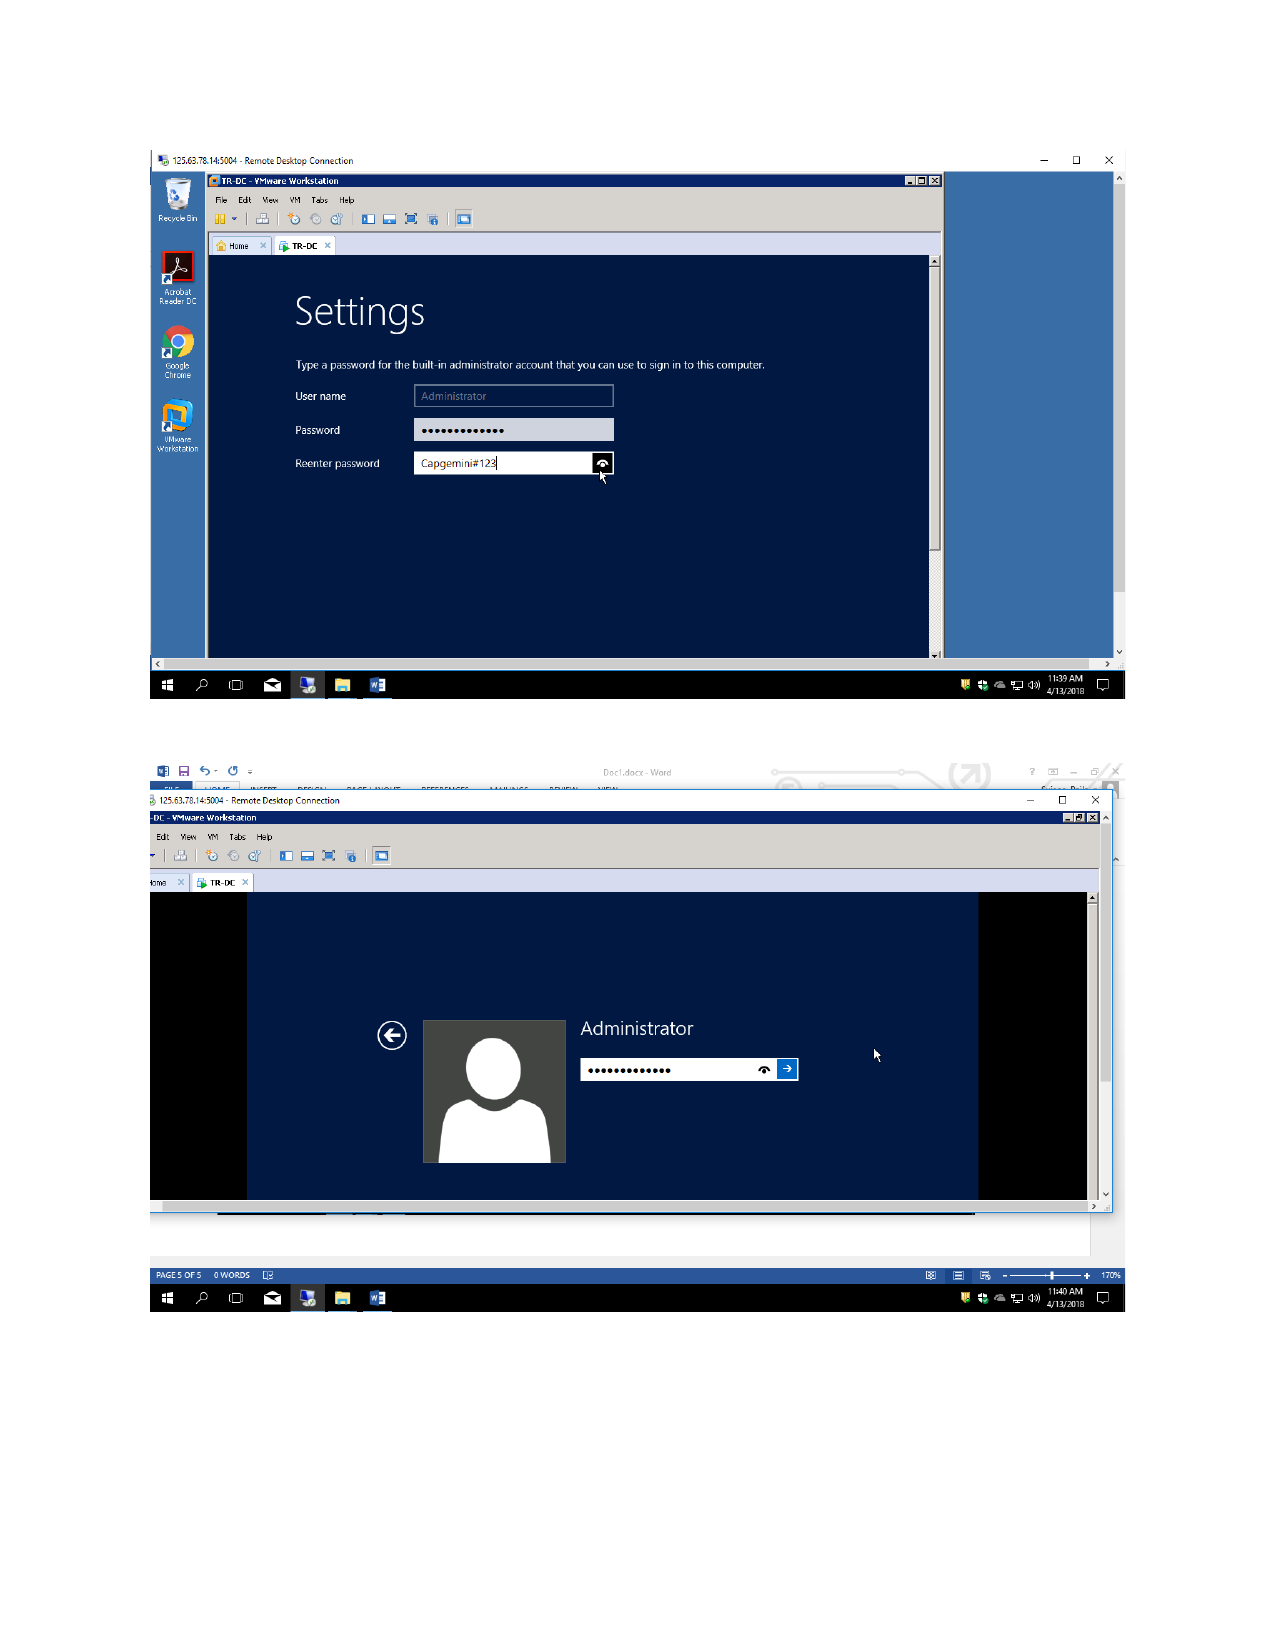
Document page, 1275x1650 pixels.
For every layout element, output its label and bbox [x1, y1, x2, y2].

picture [150, 763, 1125, 1312]
picture [150, 150, 1125, 699]
